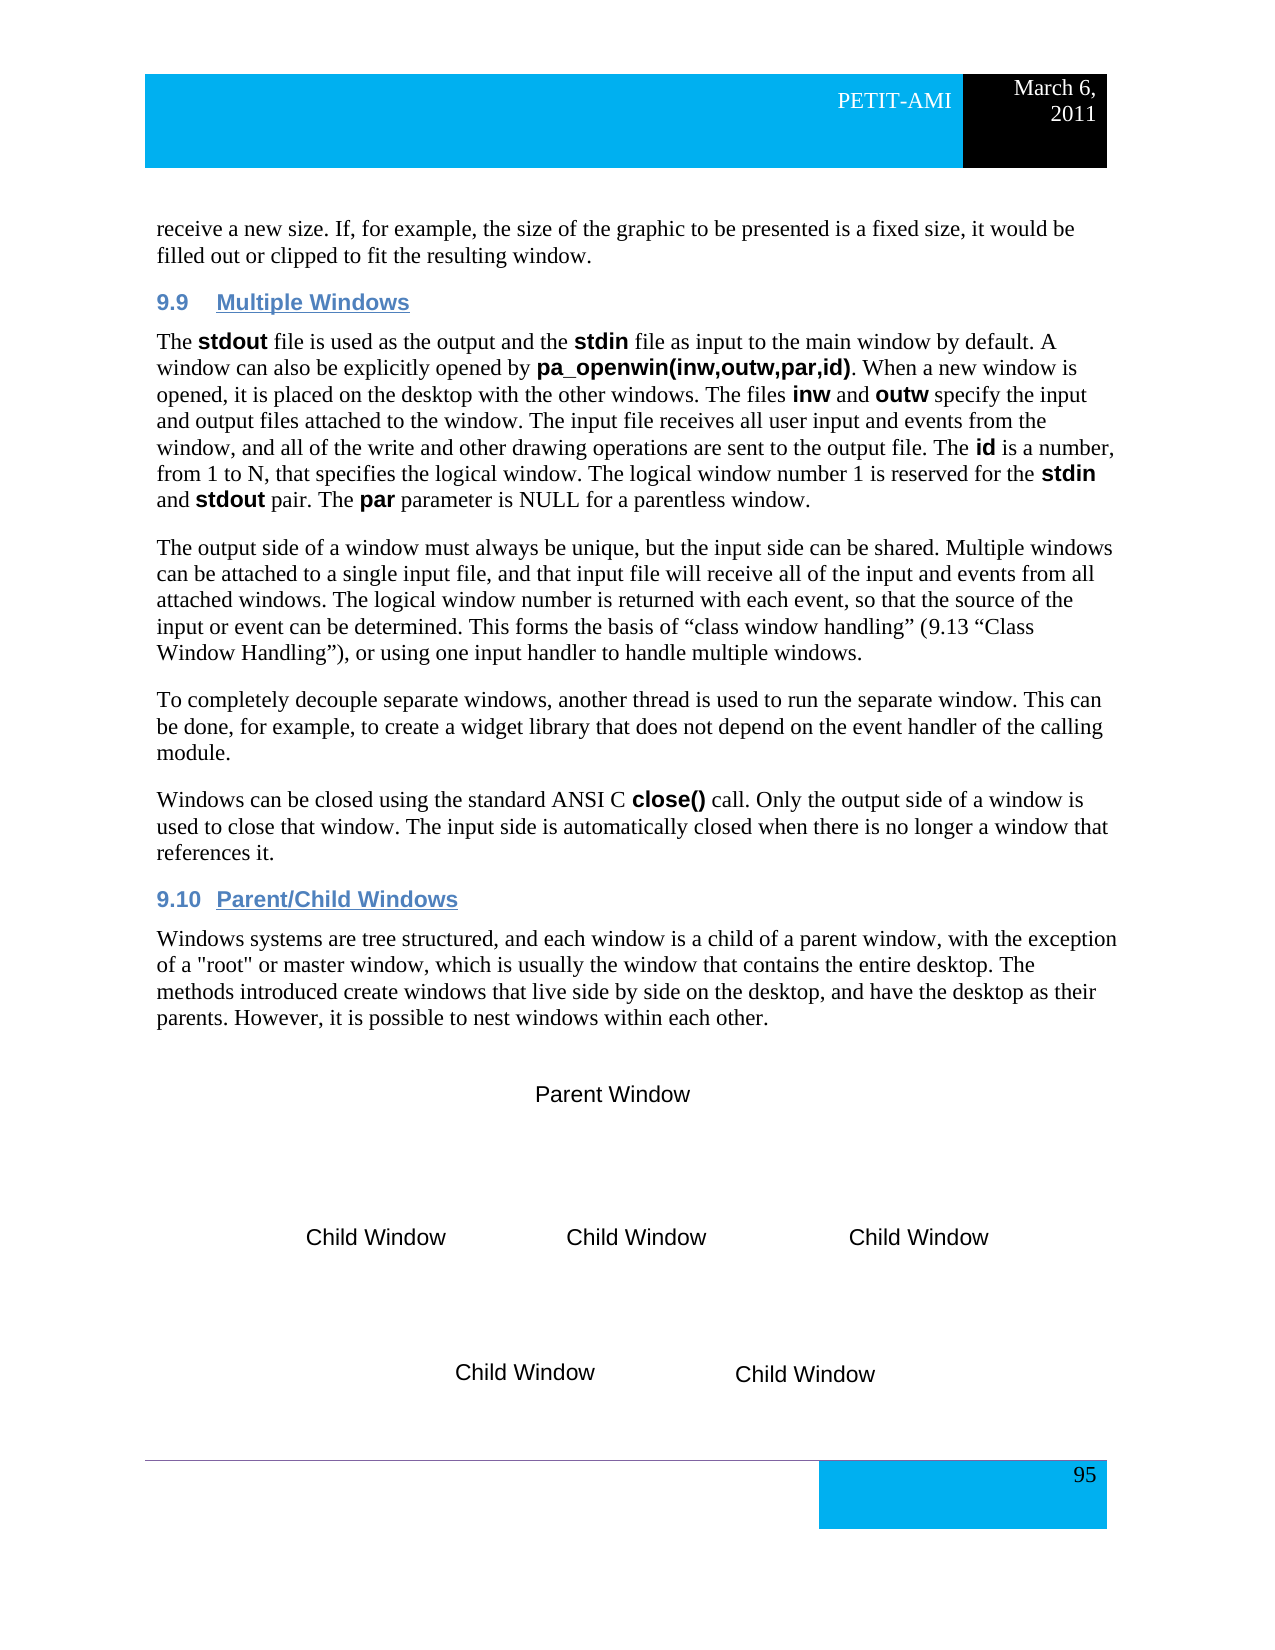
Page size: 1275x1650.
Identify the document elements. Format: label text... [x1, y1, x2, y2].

subtitle Multiple Windows [156, 289, 1118, 315]
text The output side of a window must always be unique, but the input side can be shared. Multiple windows can be attached to a single input file, and that input file will receive all of the input and events from all attached windows. The logical window number is returned with each event, so that the source of the input or event can be determined. This forms the basis of “class window handling” (9.13 “Class Window Handling”), or using one input handler to handle multiple windows. [156, 534, 1118, 666]
subtitle Parent/Child Windows [156, 886, 1118, 913]
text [156, 215, 1118, 268]
text To completely decouple separate windows, another thread is used to run the separate window. This can be done, for example, to create a widget library that does not depend on the event handler of the calling module. [156, 686, 1118, 765]
text The stdout file is used as the output and the stdin file as input to the main window by default. A window can also be explicitly opened by pa_openwin(inw,outw,par,id). When a new window is opened, it is placed on the desktop with the other windows. The files inw and outw specify the input and output files attached to the window. The input file receives all user input and events from the window, and all of the write and other drawing operations are sent to the output file. The id is a number, from 1 to N, that specifies the logical window. The logical window number 1 is reserved for the stdin and stdout pair. The par parameter is NULL for a parentless window. [156, 328, 1118, 513]
text Windows can be closed using the standard ANSI C close() call. Only the output side of a window is used to close that window. The input side is automatically closed when there is no longer a window that references it. [156, 786, 1118, 865]
text Windows systems are tree structured, and each window is a child of a parent window, with the exception of a "root" or master window, which is usually the window that contains the entire desktop. The methods introduced create windows that live side by side on the desktop, and have the desktop as their parents. However, it is possible to nest windows within each other. [156, 925, 1118, 1031]
